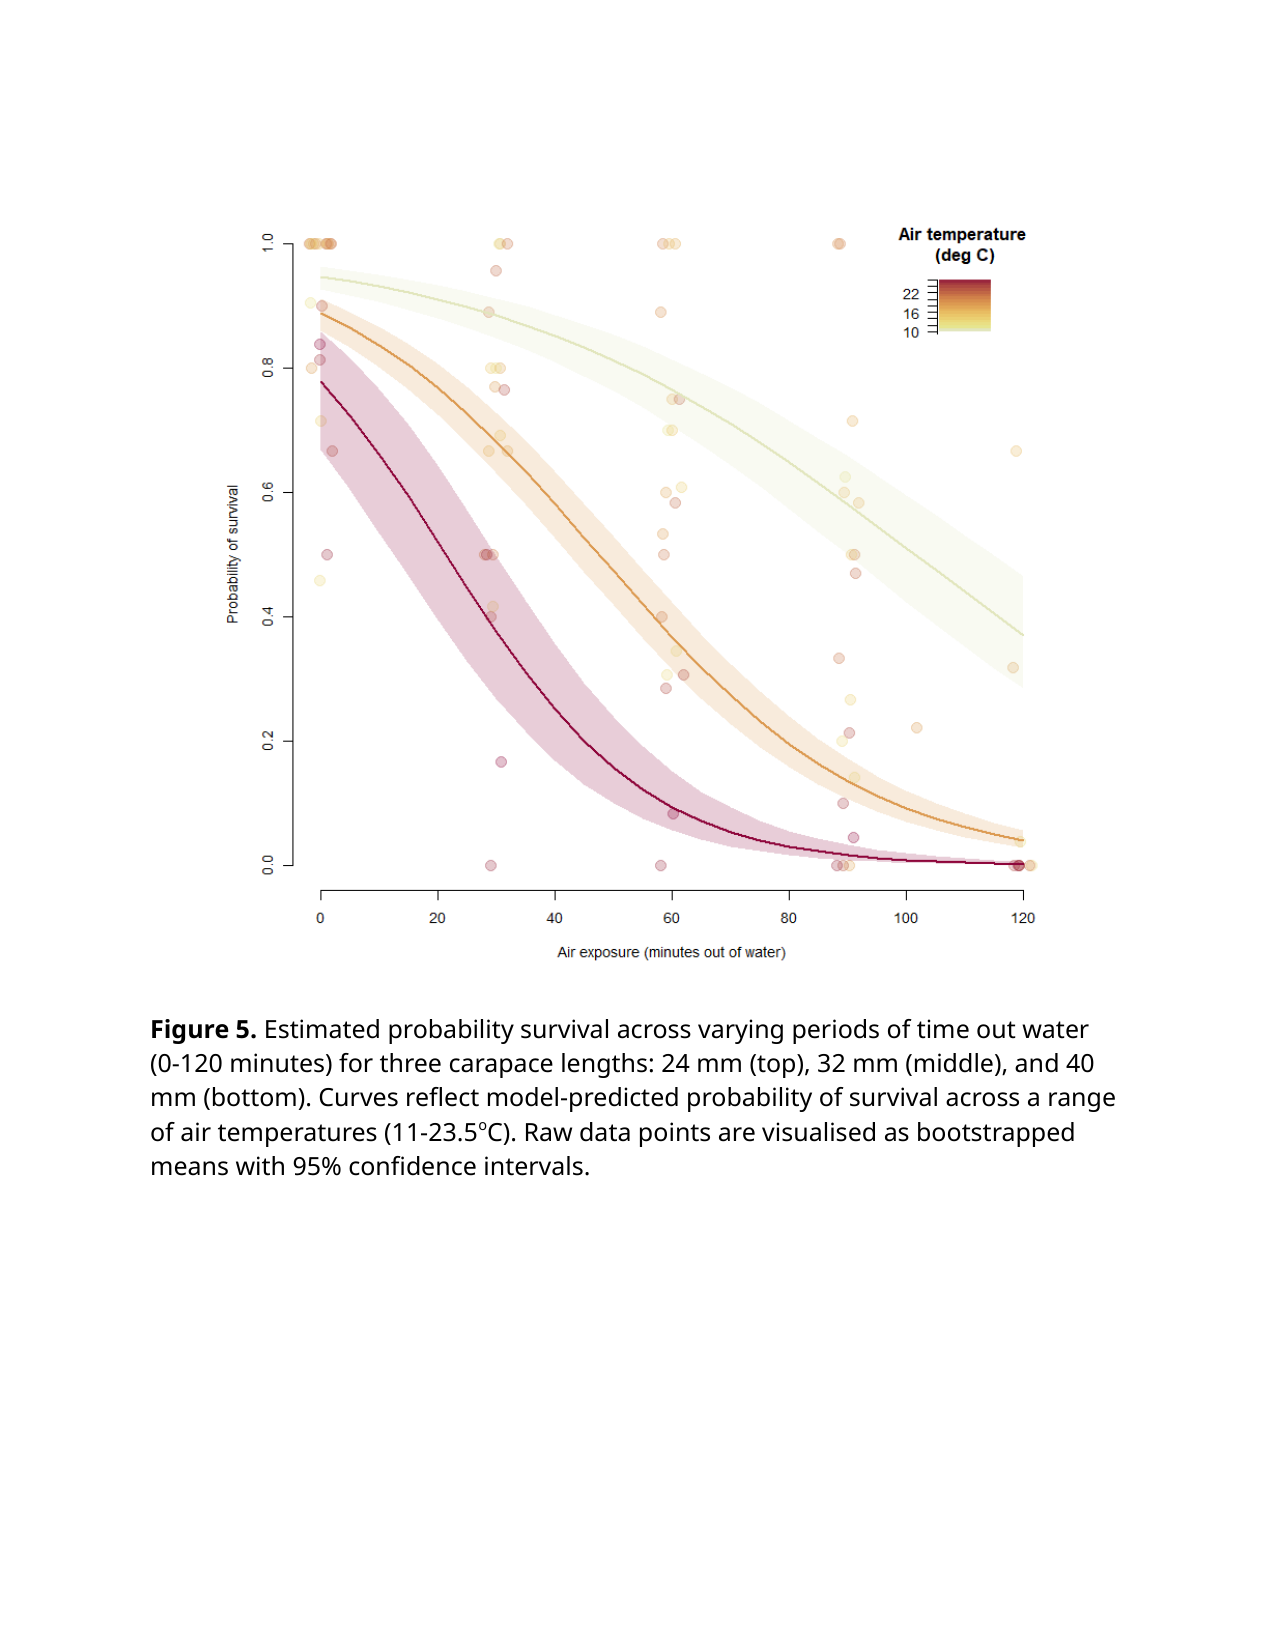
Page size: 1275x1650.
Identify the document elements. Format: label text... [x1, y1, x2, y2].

picture [223, 150, 1052, 978]
text Figure 5. Estimated probability survival across varying periods of time out water (0-120 minutes) for three carapace lengths: 24 mm (top), 32 mm (middle), and 40 mm (bottom). Curves reflect model-predicted probability of survival across a range of air temperatures (11-23.5oC). Raw data points are visualised as bootstrapped means with 95% confidence intervals. [150, 1012, 1125, 1182]
